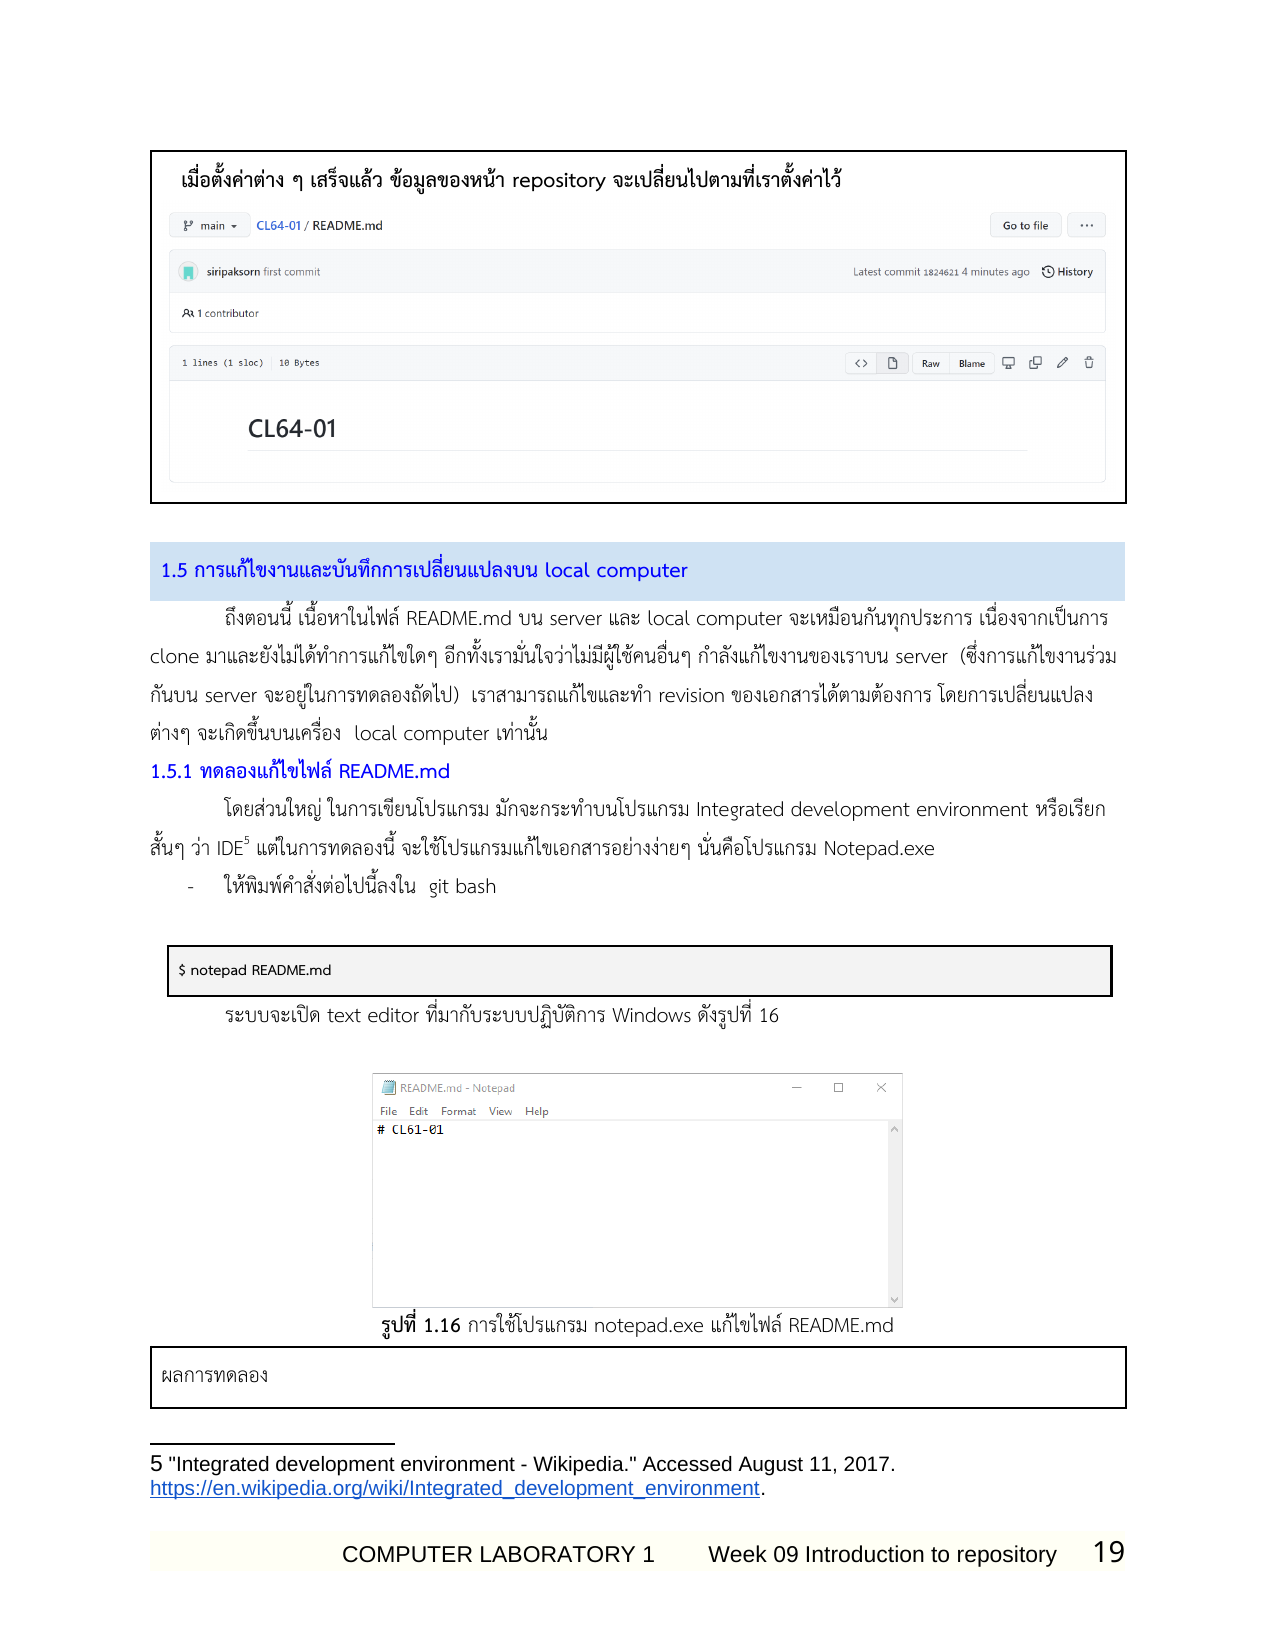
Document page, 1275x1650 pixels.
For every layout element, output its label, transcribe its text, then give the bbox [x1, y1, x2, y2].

list ให้พิมพ์คำสั่งต่อไปนี้ลงใน git bash [187, 868, 1125, 907]
table_header ผลการทดลอง [152, 1348, 1125, 1407]
table_cell เมื่อตั้งค่าต่าง ๆ เสร็จแล้ว ข้อมูลของหน้า repository จะเปลี่ยนไปตามที่เราตั้งค่าไว้ [152, 152, 1125, 502]
text โดยส่วนใหญ่ ในการเขียนโปรแกรม มักจะกระทำบนโปรแกรม Integrated development environment หรือเรียกสั้นๆ ว่า IDE แต่ในการทดลองนี้ จะใช้โปรแกรมแก้ไขเอกสารอย่างง่ายๆ นั่นคือโปรแกรม Notepad.exe [150, 792, 1125, 868]
table_header 1.5 การแก้ไขงานและบันทึกการเปลี่ยนแปลงบน local computer [150, 542, 1125, 601]
text รูปที่ 1.16 การใช้โปรแกรม notepad.exe แก้ไขไฟล์ README.md [150, 1307, 1125, 1346]
text ระบบจะเปิด text editor ที่มากับระบบปฏิบัติการ Windows ดังรูปที่ 16 [150, 997, 1125, 1036]
table_header $ notepad README.md [169, 947, 1110, 995]
picture [372, 1073, 903, 1308]
text ถึงตอนนี้ เนื้อหาในไฟล์ README.md บน server และ local computer จะเหมือนกันทุกประการ เนื่องจากเป็นการ clone มาและยังไม่ได้ทำการแก้ไขใดๆ อีกทั้งเรามั่นใจว่าไม่มีผู้ใช้คนอื่นๆ กำลังแก้ไขงานของเราบน server (ซึ่งการแก้ไขงานร่วมกันบน server จะอยู่ในการทดลองถัดไป) เราสามารถแก้ไขและทำ revision ของเอกสารได้ตามต้องการ โดยการเปลี่ยนแปลงต่างๆ จะเกิดขึ้นบนเครื่อง local computer เท่านั้น [150, 601, 1125, 754]
text 1.5.1 ทดลองแก้ไขไฟล์ README.md [150, 754, 1125, 792]
picture [161, 200, 1116, 492]
